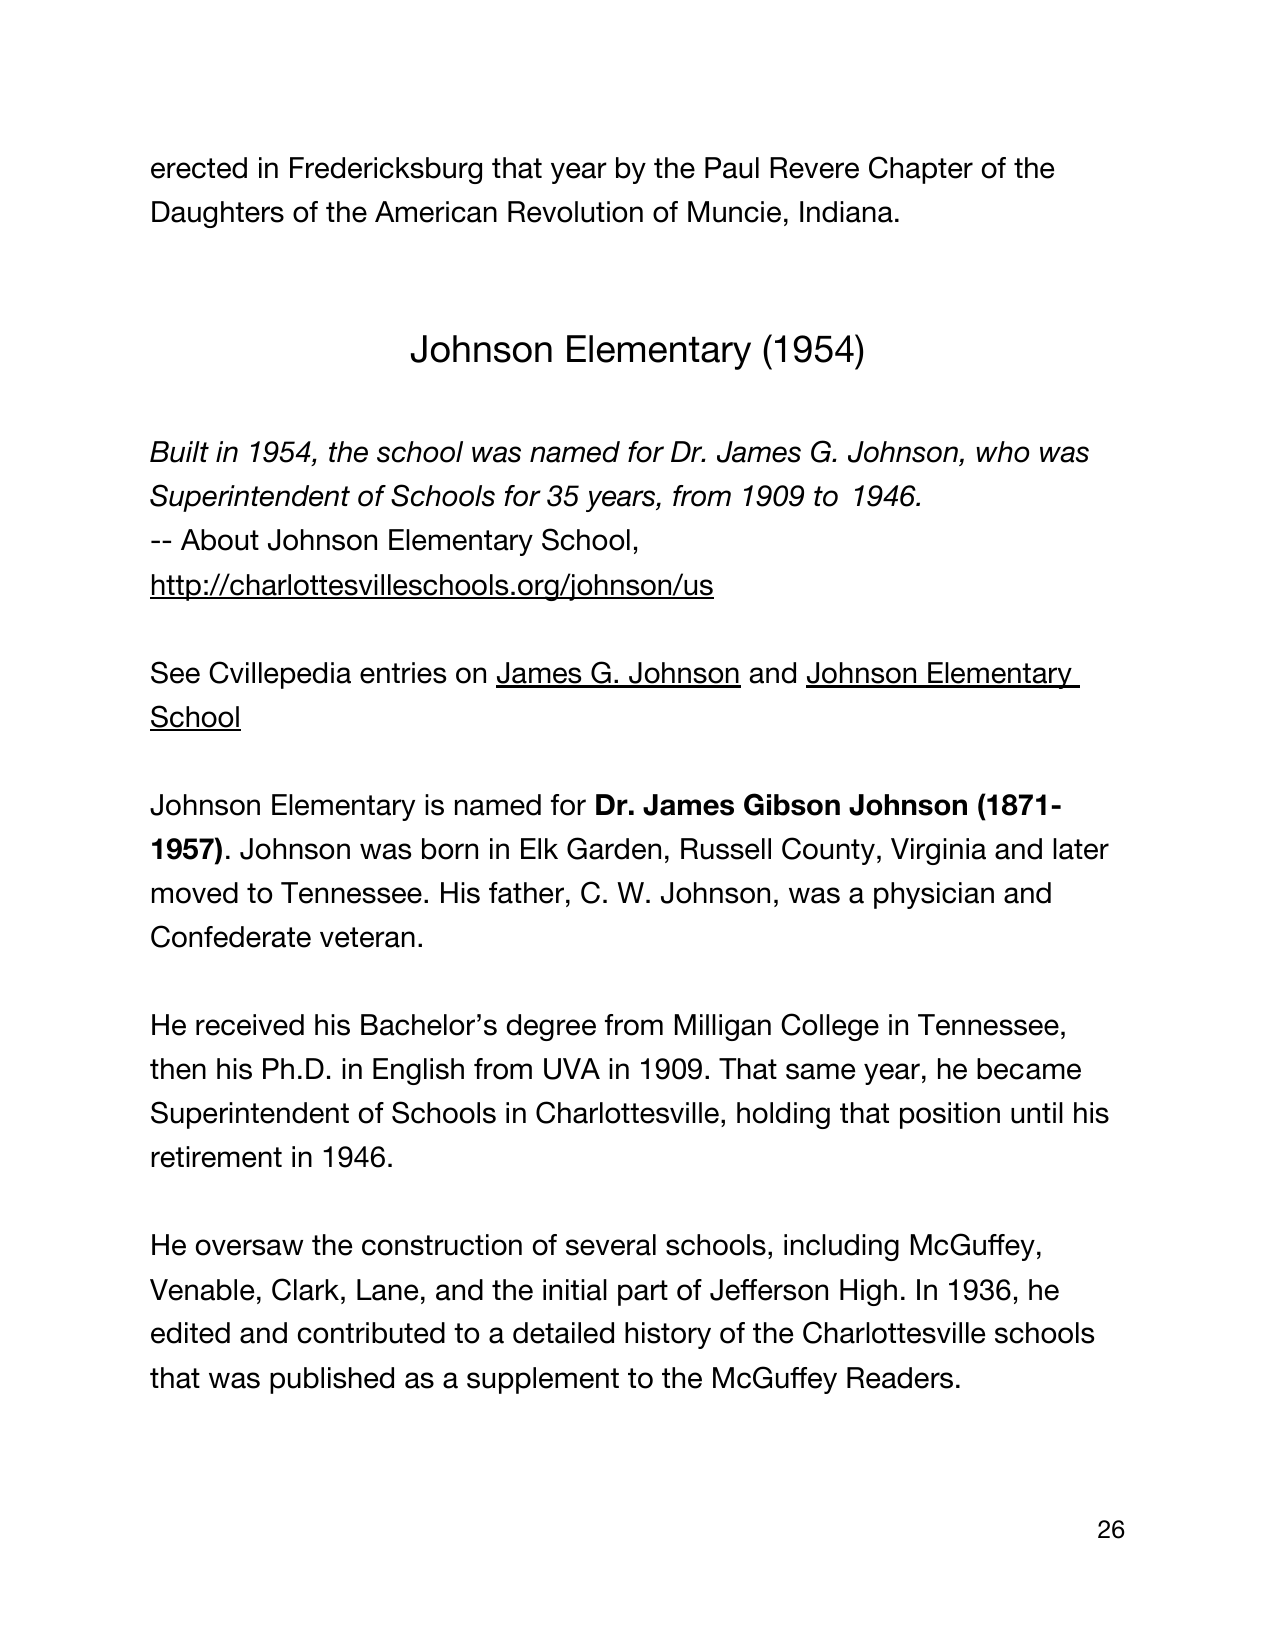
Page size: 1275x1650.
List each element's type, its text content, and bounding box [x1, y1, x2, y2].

text -- About Johnson Elementary School, http://charlottesvilleschools.org/johnson/us [150, 522, 1125, 603]
text He oversaw the construction of several schools, including McGuffey, Venable, Clark, Lane, and the initial part of Jefferson High. In 1936, he edited and contributed to a detailed history of the Charlottesville schools that was published as a supplement to the McGuffey Readers. [150, 1227, 1125, 1396]
text Built in 1954, the school was named for Dr. James G. Johnson, who was Superintendent of Schools for 35 years, from 1909 to 1946. [150, 434, 1125, 515]
text He received his Bachelor’s degree from Milligan College in Tennessee, then his Ph.D. in English from UVA in 1909. That same year, he became Superintendent of Schools in Charlottesville, holding that position until his retirement in 1946. [150, 1007, 1125, 1176]
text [150, 150, 1125, 231]
text See Cvillepedia entries on James G. Johnson and Johnson Elementary School [150, 654, 1125, 735]
subtitle Johnson Elementary (1954) [150, 326, 1125, 373]
text Johnson Elementary is named for Dr. James Gibson Johnson (1871-1957). Johnson was born in Elk Garden, Russell County, Virginia and later moved to Tennessee. His father, C. W. Johnson, was a physician and Confederate veteran. [150, 787, 1125, 956]
